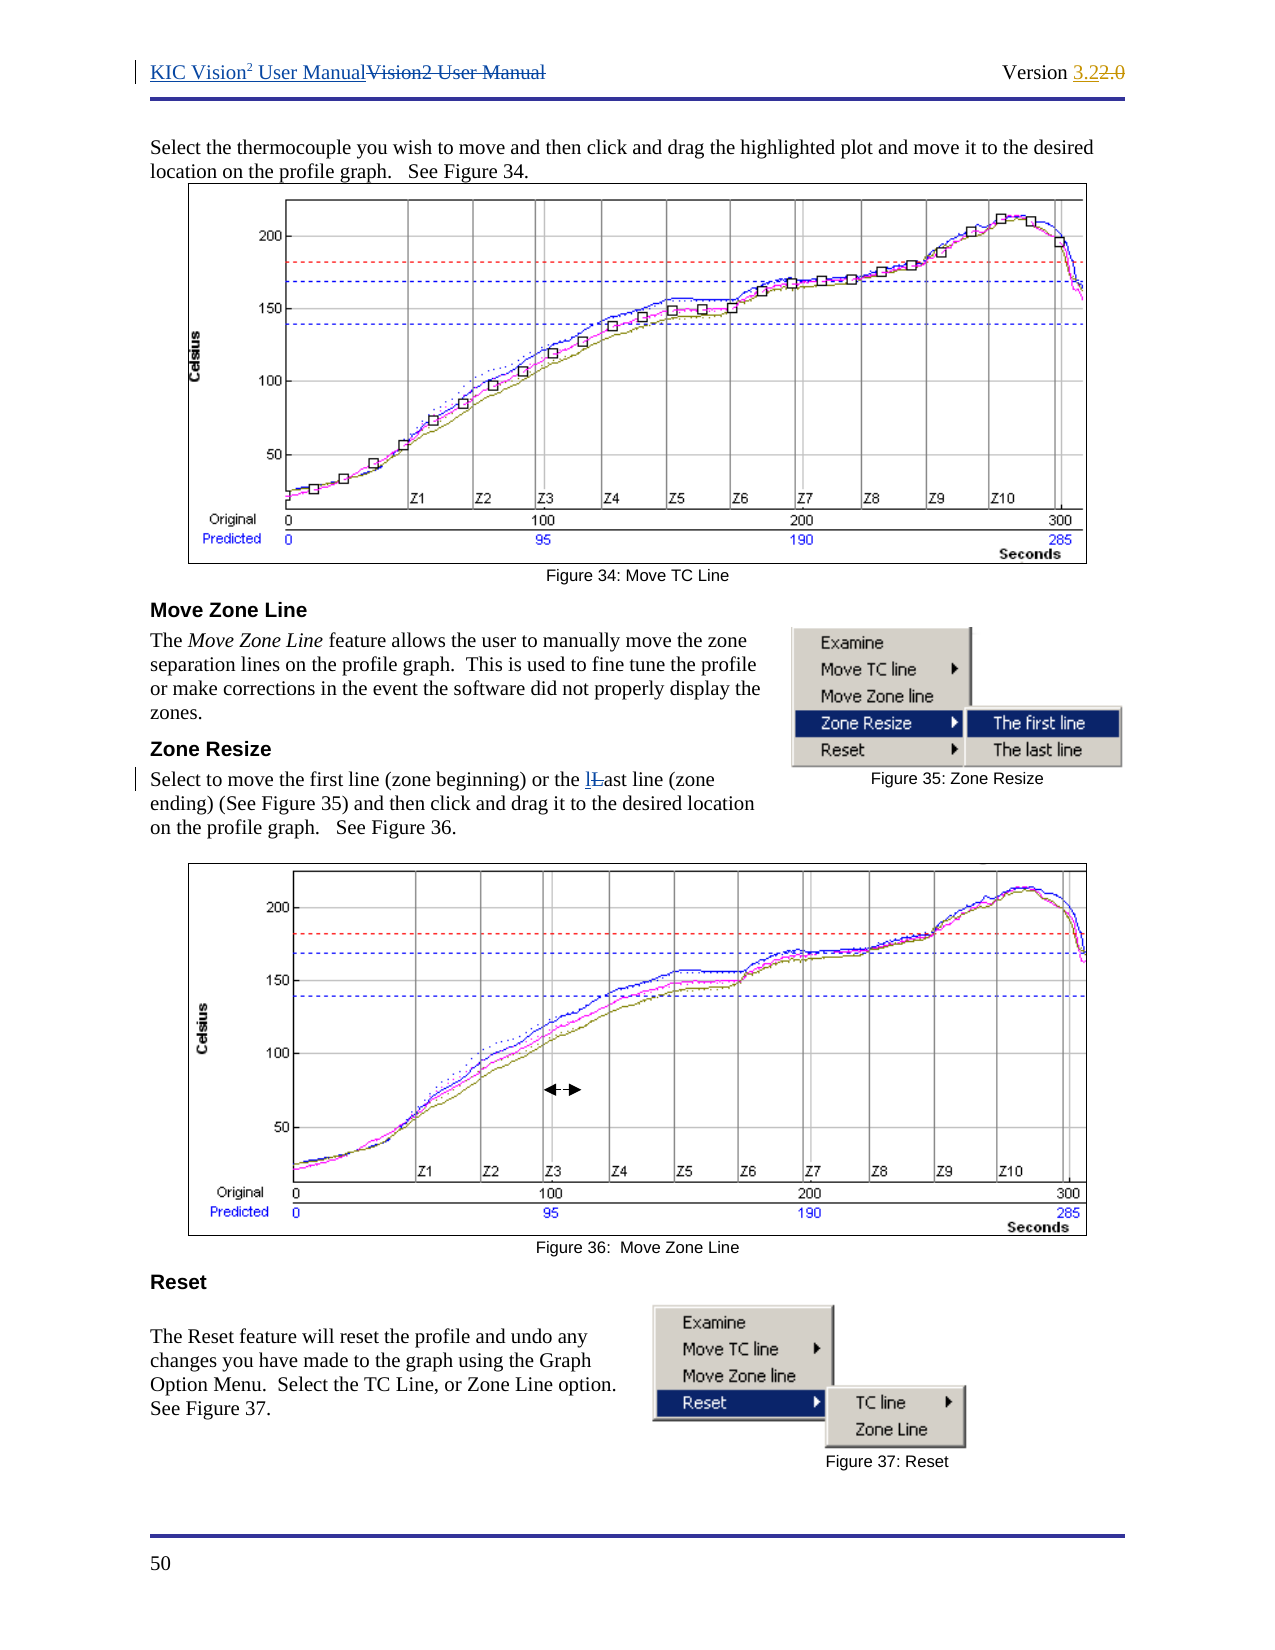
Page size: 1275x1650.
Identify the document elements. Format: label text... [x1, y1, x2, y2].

picture [791, 627, 1124, 769]
subtitle Reset [150, 1269, 1125, 1293]
picture [648, 1299, 968, 1450]
table_header The Move Zone Line feature allows the user to manually move the zone separation lines on the profile graph. This is used to fine tune the profile or make corrections in the event the software did not properly display the zones. Zone Resize Select to move the first line (zone beginning) or the ast line (zone ending) (See Figure 36) and then click and drag it to the desired location on the profile graph. See Figure 37. [139, 628, 778, 839]
picture [189, 184, 1086, 563]
subtitle Move Zone Line [150, 598, 1125, 622]
picture [189, 864, 1086, 1235]
